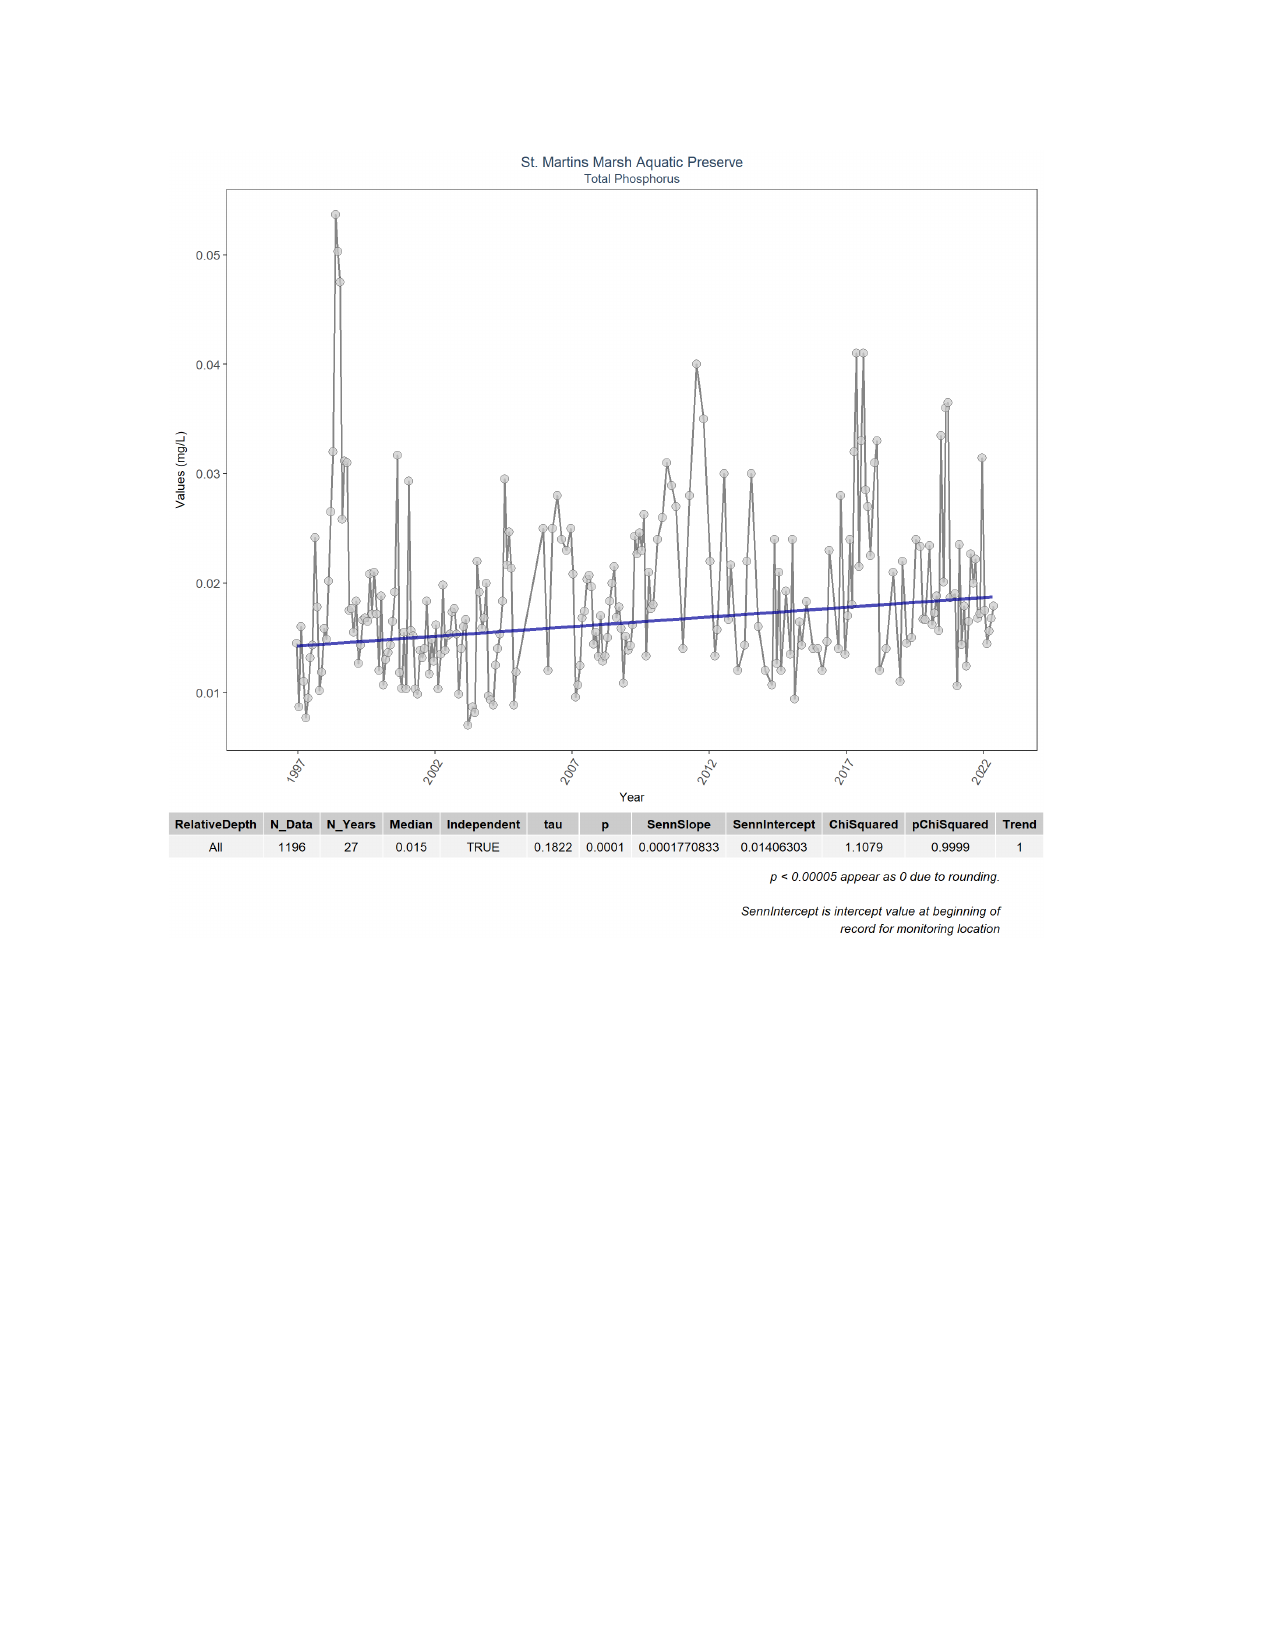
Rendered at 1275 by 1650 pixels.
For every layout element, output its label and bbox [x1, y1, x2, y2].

picture [168, 150, 1044, 938]
